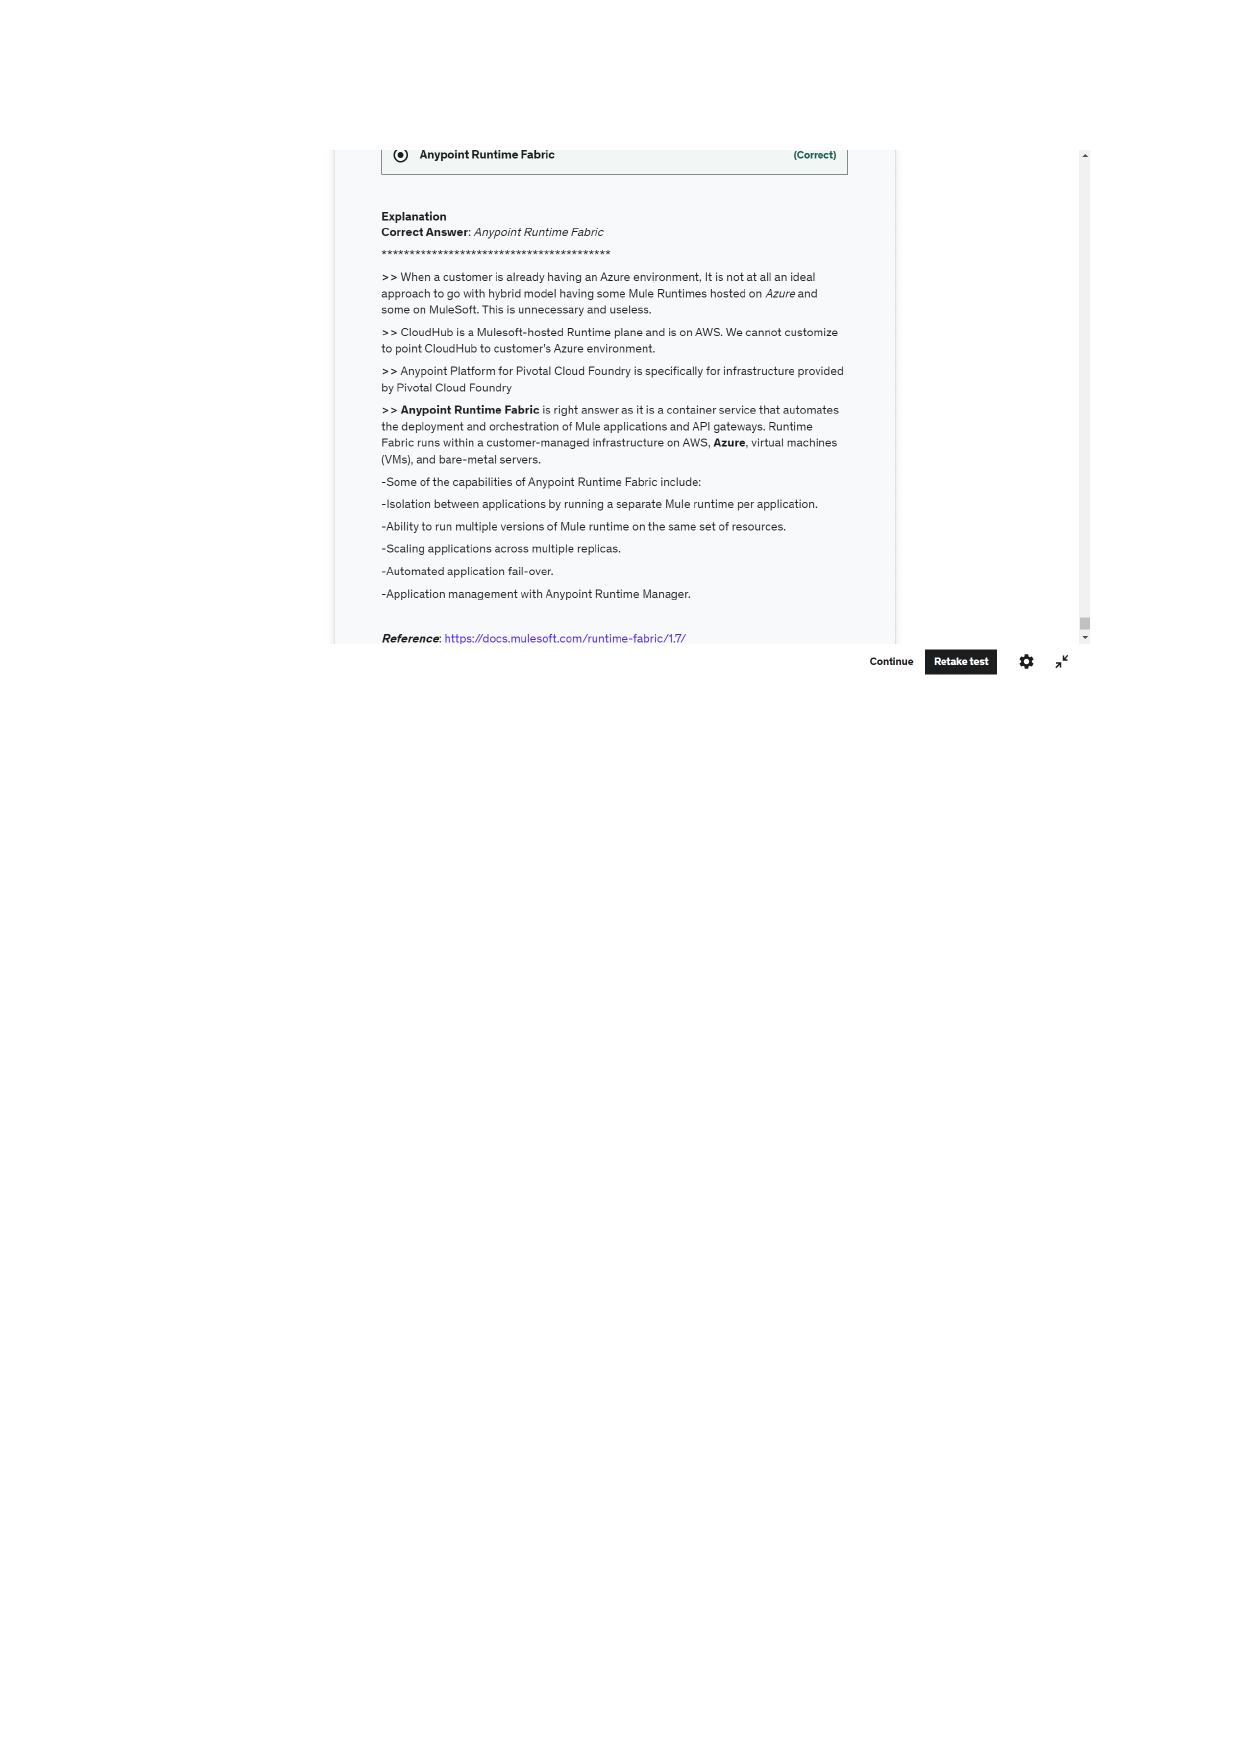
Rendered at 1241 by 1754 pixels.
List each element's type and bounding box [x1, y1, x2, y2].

picture [150, 150, 1091, 679]
